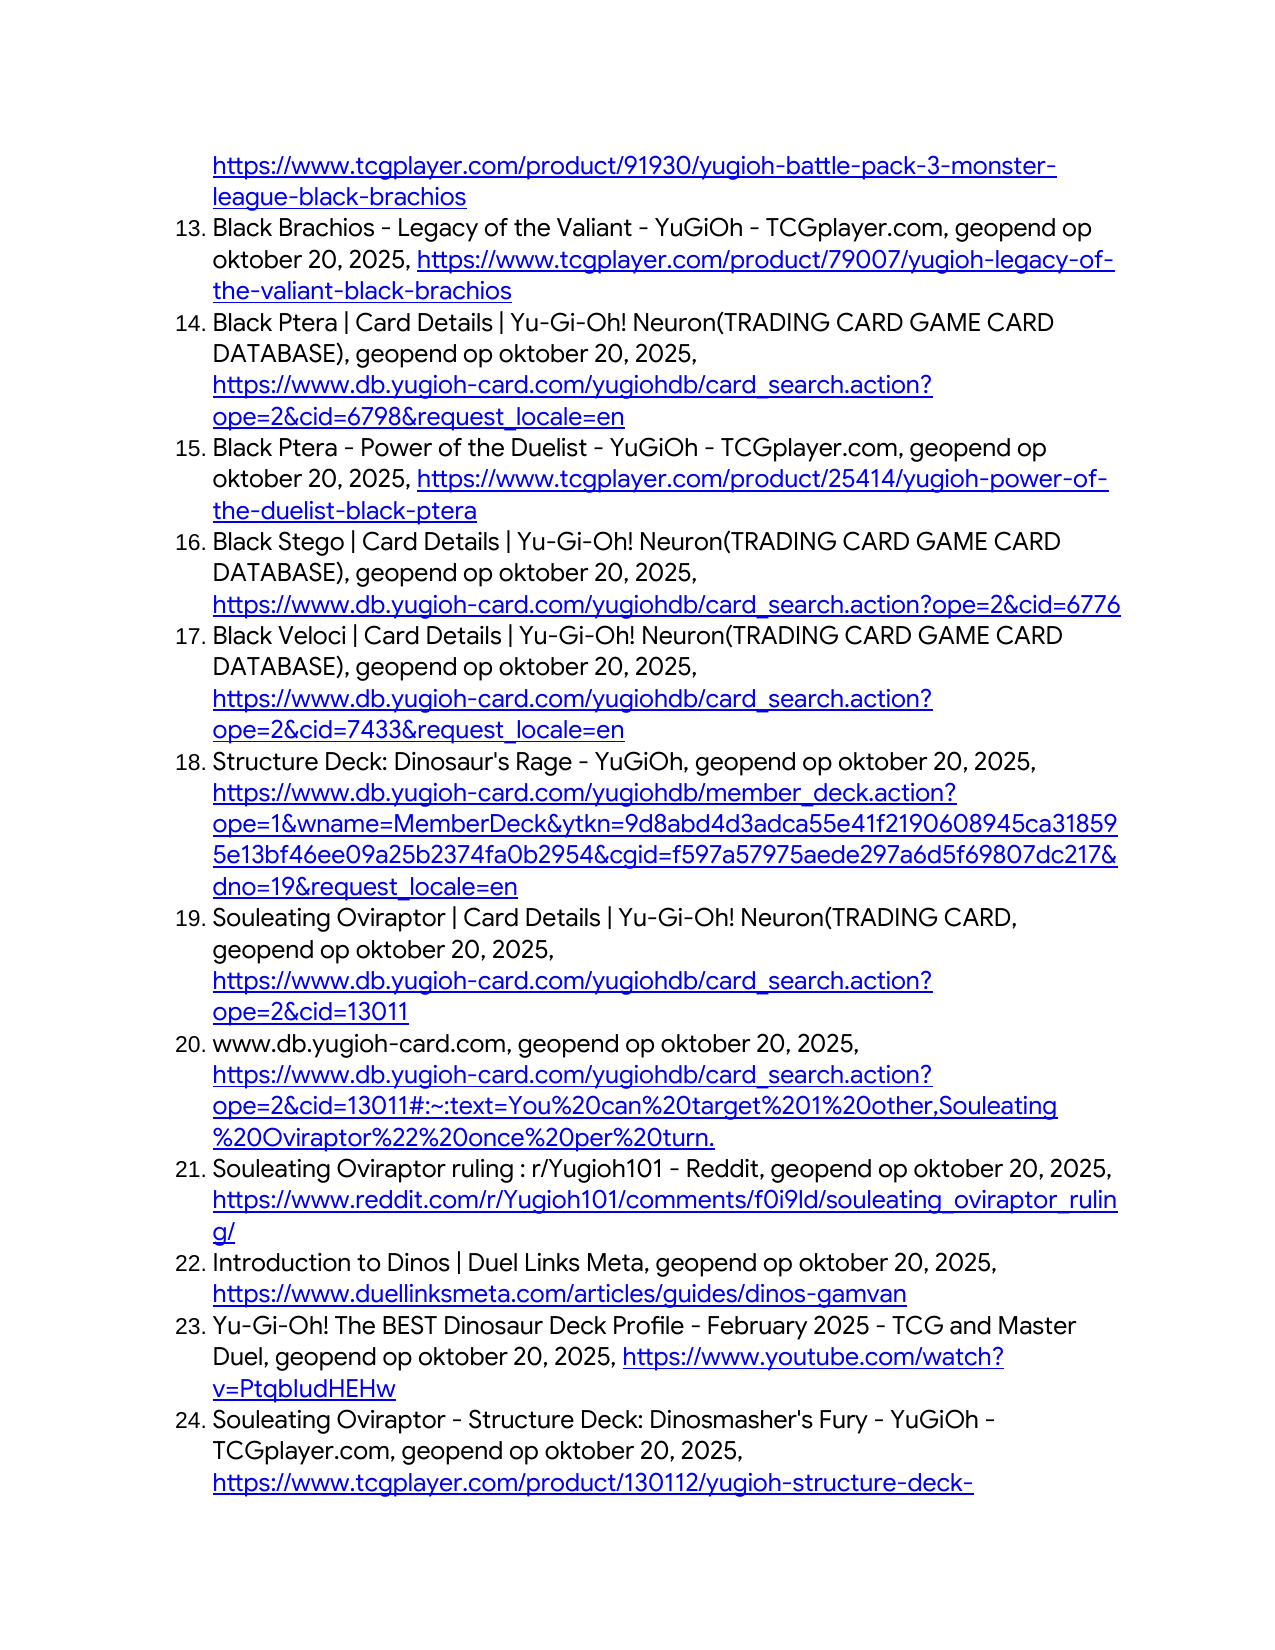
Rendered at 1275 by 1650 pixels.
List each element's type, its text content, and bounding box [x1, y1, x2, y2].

list Black Veloci | Card Details | Yu-Gi-Oh! Neuron(TRADING CARD GAME CARD DATABASE), geopend op oktober 20, 2025, https://www.db.yugioh-card.com/yugiohdb/card_search.action?ope=2&cid=7433&request_locale=en [175, 620, 1125, 746]
list Black Brachios - Legacy of the Valiant - YuGiOh - TCGplayer.com, geopend op oktober 20, 2025, https://www.tcgplayer.com/product/79007/yugioh-legacy-of-the-valiant-black-brachios [175, 213, 1125, 307]
list www.db.yugioh-card.com, geopend op oktober 20, 2025, https://www.db.yugioh-card.com/yugiohdb/card_search.action?ope=2&cid=13011#:~:text=You%20can%20target%201%20other,Souleating%20Oviraptor%22%20once%20per%20turn. [175, 1028, 1125, 1153]
list Yu-Gi-Oh! The BEST Dinosaur Deck Profile - February 2025 - TCG and Master Duel, geopend op oktober 20, 2025, https://www.youtube.com/watch?v=PtqbIudHEHw [175, 1310, 1125, 1404]
list Structure Deck: Dinosaur's Rage - YuGiOh, geopend op oktober 20, 2025, https://www.db.yugioh-card.com/yugiohdb/member_deck.action?ope=1&wname=MemberDeck&ytkn=9d8abd4d3adca55e41f2190608945ca318595e13bf46ee09a25b2374fa0b2954&cgid=f597a57975aede297a6d5f69807dc217&dno=19&request_locale=en [175, 746, 1125, 902]
list Souleating Oviraptor ruling : r/Yugioh101 - Reddit, geopend op oktober 20, 2025, https://www.reddit.com/r/Yugioh101/comments/f0i9ld/souleating_oviraptor_ruling/ [175, 1153, 1125, 1247]
list Black Ptera - Power of the Duelist - YuGiOh - TCGplayer.com, geopend op oktober 20, 2025, https://www.tcgplayer.com/product/25414/yugioh-power-of-the-duelist-black-ptera [175, 432, 1125, 526]
list Introduction to Dinos | Duel Links Meta, geopend op oktober 20, 2025, https://www.duellinksmeta.com/articles/guides/dinos-gamvan [175, 1247, 1125, 1310]
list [175, 1404, 1125, 1498]
list Souleating Oviraptor | Card Details | Yu-Gi-Oh! Neuron(TRADING CARD, geopend op oktober 20, 2025, https://www.db.yugioh-card.com/yugiohdb/card_search.action?ope=2&cid=13011 [175, 902, 1125, 1028]
list Black Ptera | Card Details | Yu-Gi-Oh! Neuron(TRADING CARD GAME CARD DATABASE), geopend op oktober 20, 2025, https://www.db.yugioh-card.com/yugiohdb/card_search.action?ope=2&cid=6798&request_locale=en [175, 307, 1125, 432]
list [175, 150, 1125, 213]
list Black Stego | Card Details | Yu-Gi-Oh! Neuron(TRADING CARD GAME CARD DATABASE), geopend op oktober 20, 2025, https://www.db.yugioh-card.com/yugiohdb/card_search.action?ope=2&cid=6776 [175, 526, 1125, 620]
